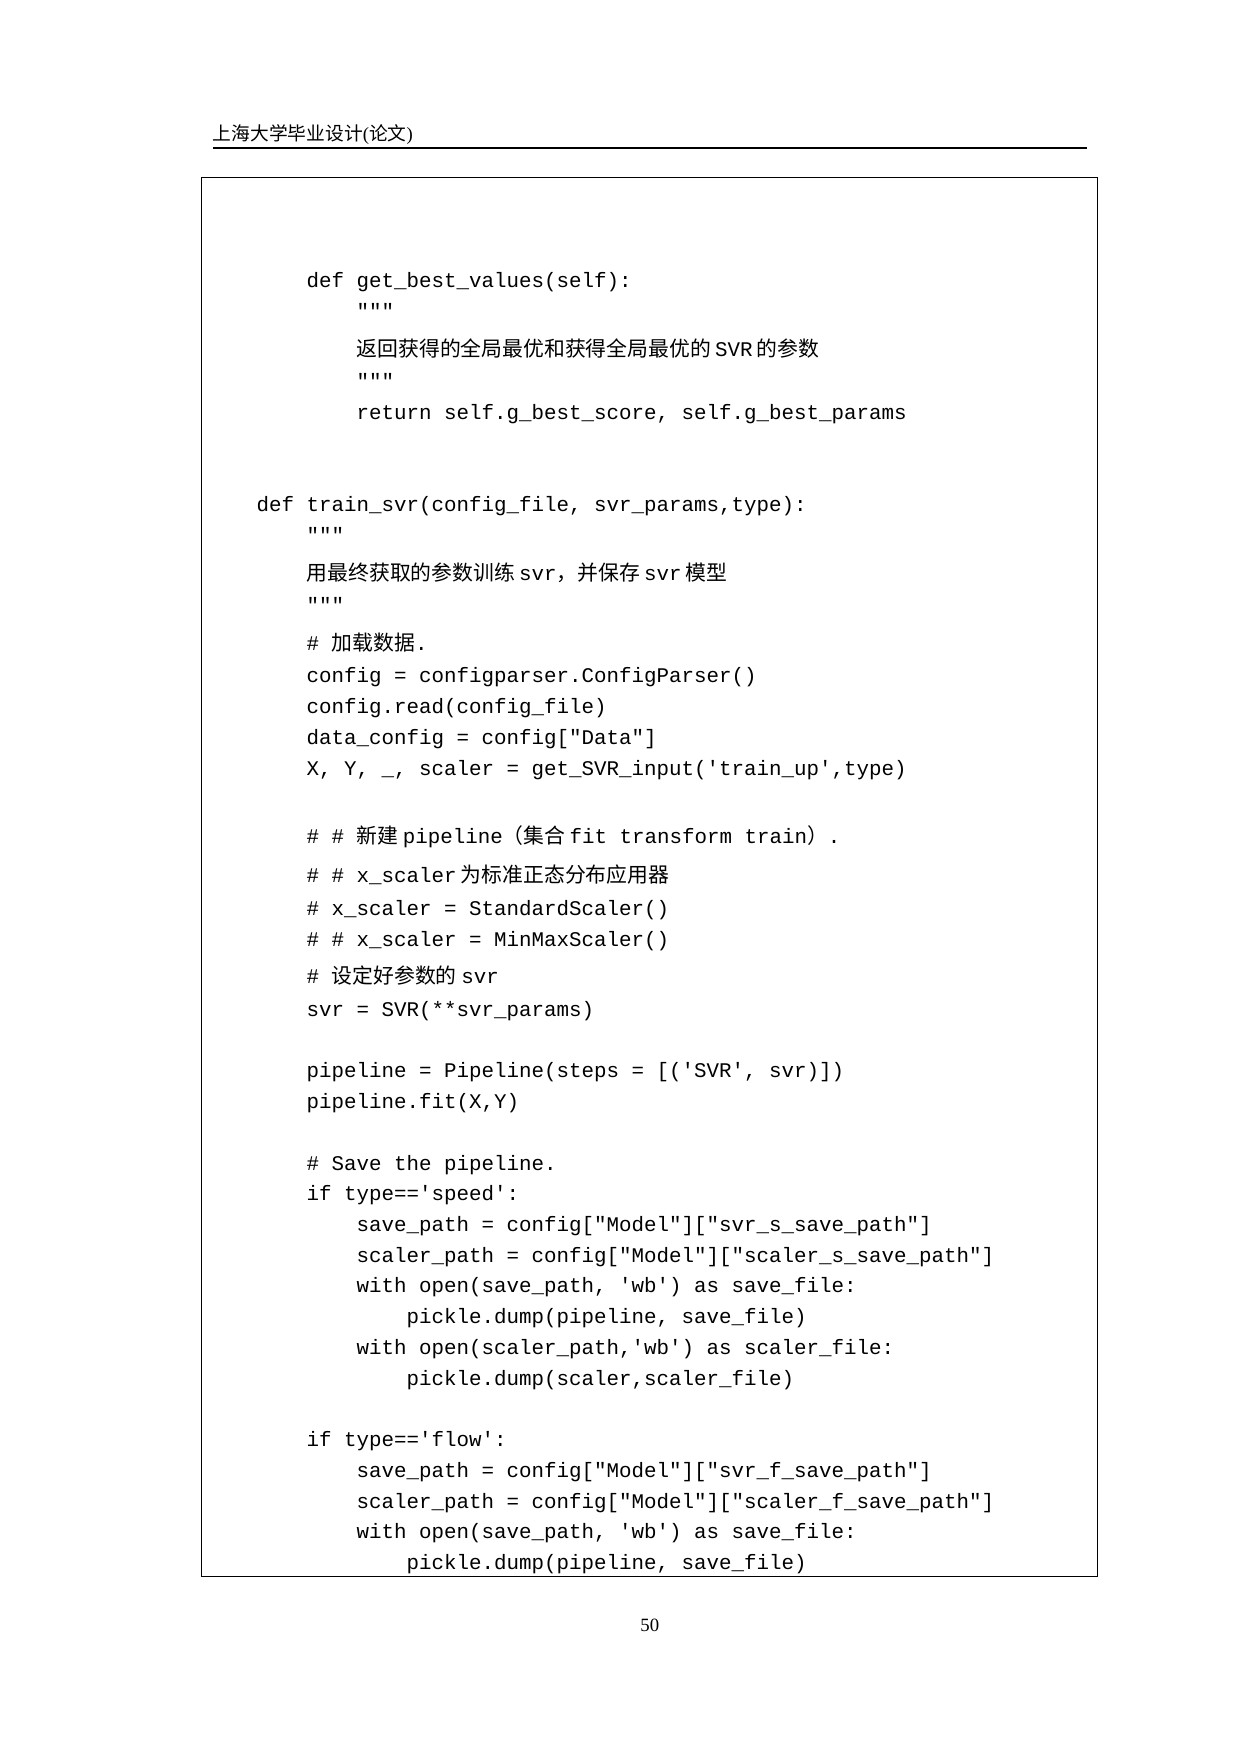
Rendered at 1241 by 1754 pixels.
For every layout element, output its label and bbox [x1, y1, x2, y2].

table_cell [202, 178, 1097, 1576]
